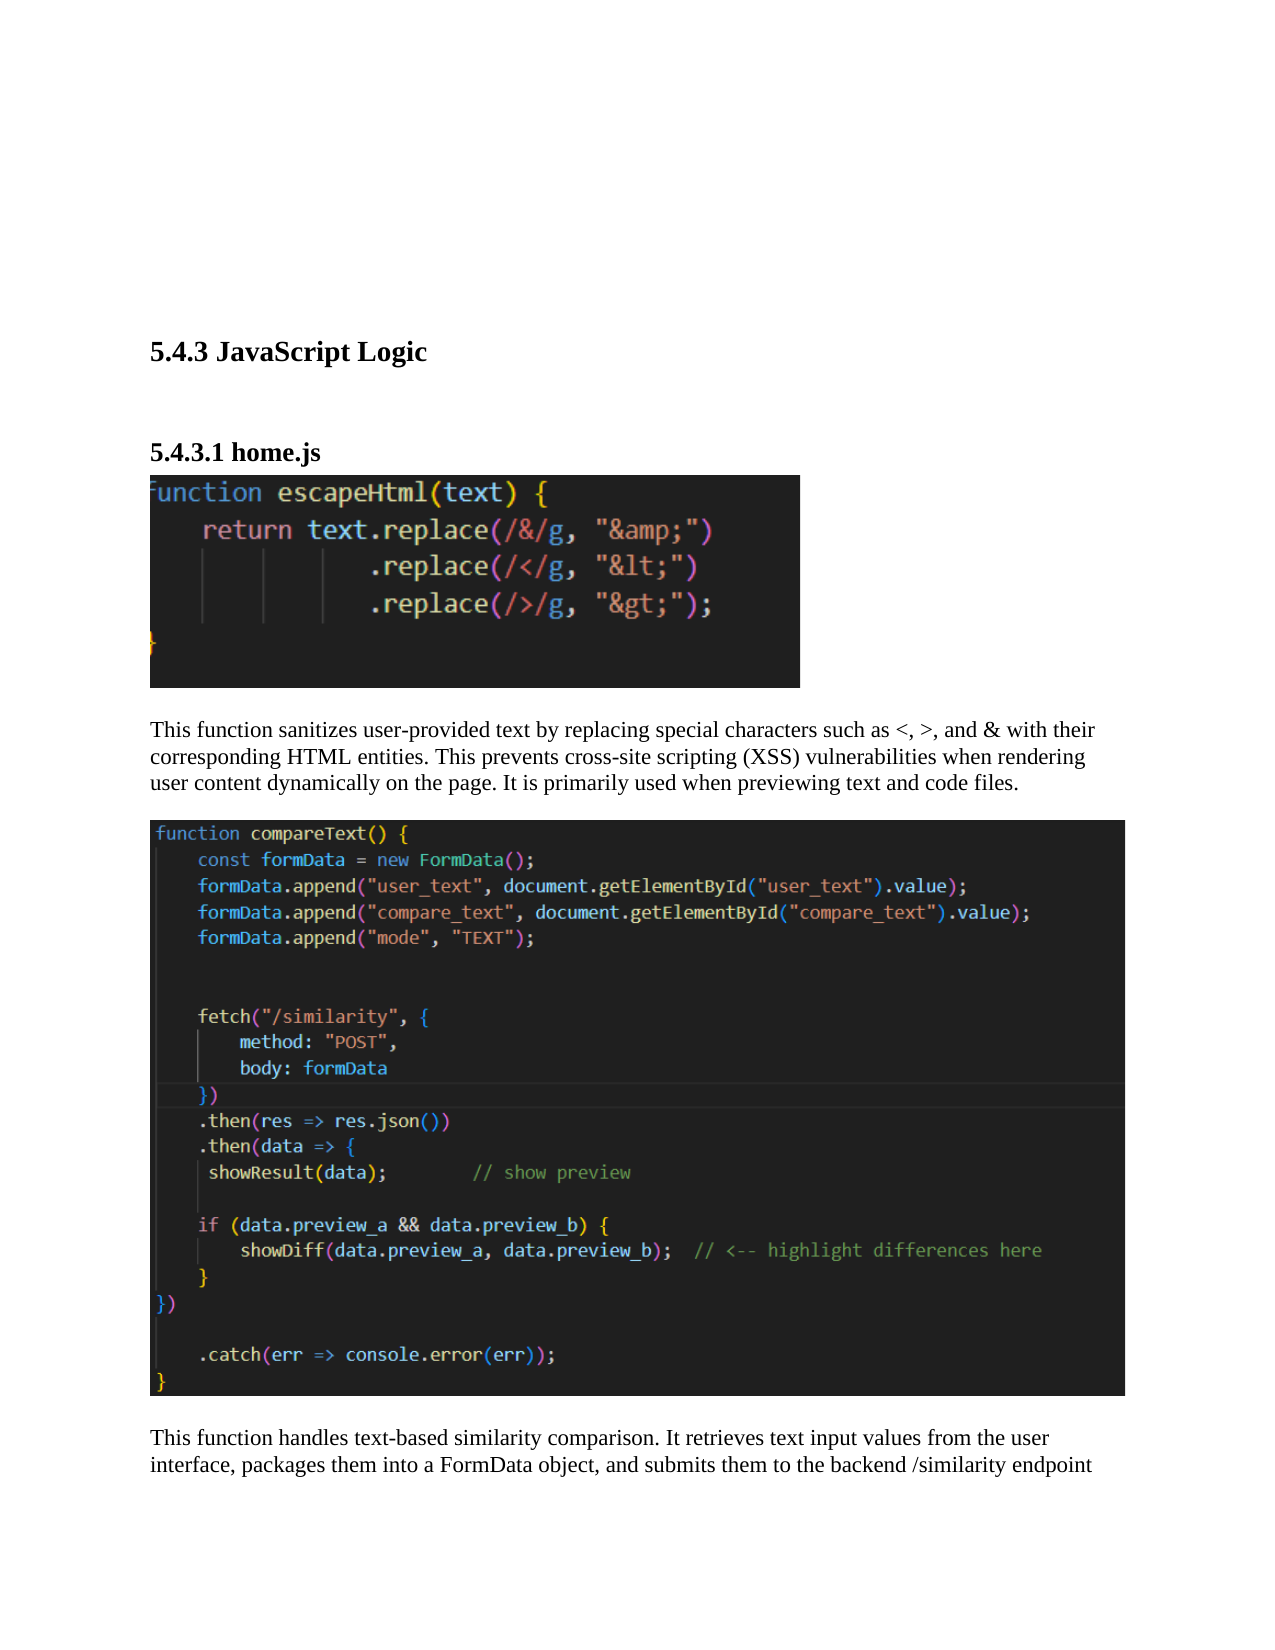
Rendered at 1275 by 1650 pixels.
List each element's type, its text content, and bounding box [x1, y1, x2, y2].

picture [150, 475, 800, 688]
subtitle 5.4.3 JavaScript Logic [150, 334, 1125, 368]
picture [150, 820, 1125, 1396]
text This function sanitizes user-provided text by replacing special characters such as <, >, and & with their corresponding HTML entities. This prevents cross-site scripting (XSS) vulnerabilities when rendering user content dynamically on the page. It is primarily used when previewing text and code files. [150, 716, 1125, 796]
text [150, 1424, 1125, 1477]
subtitle 5.4.3.1 home.js [150, 436, 1125, 467]
